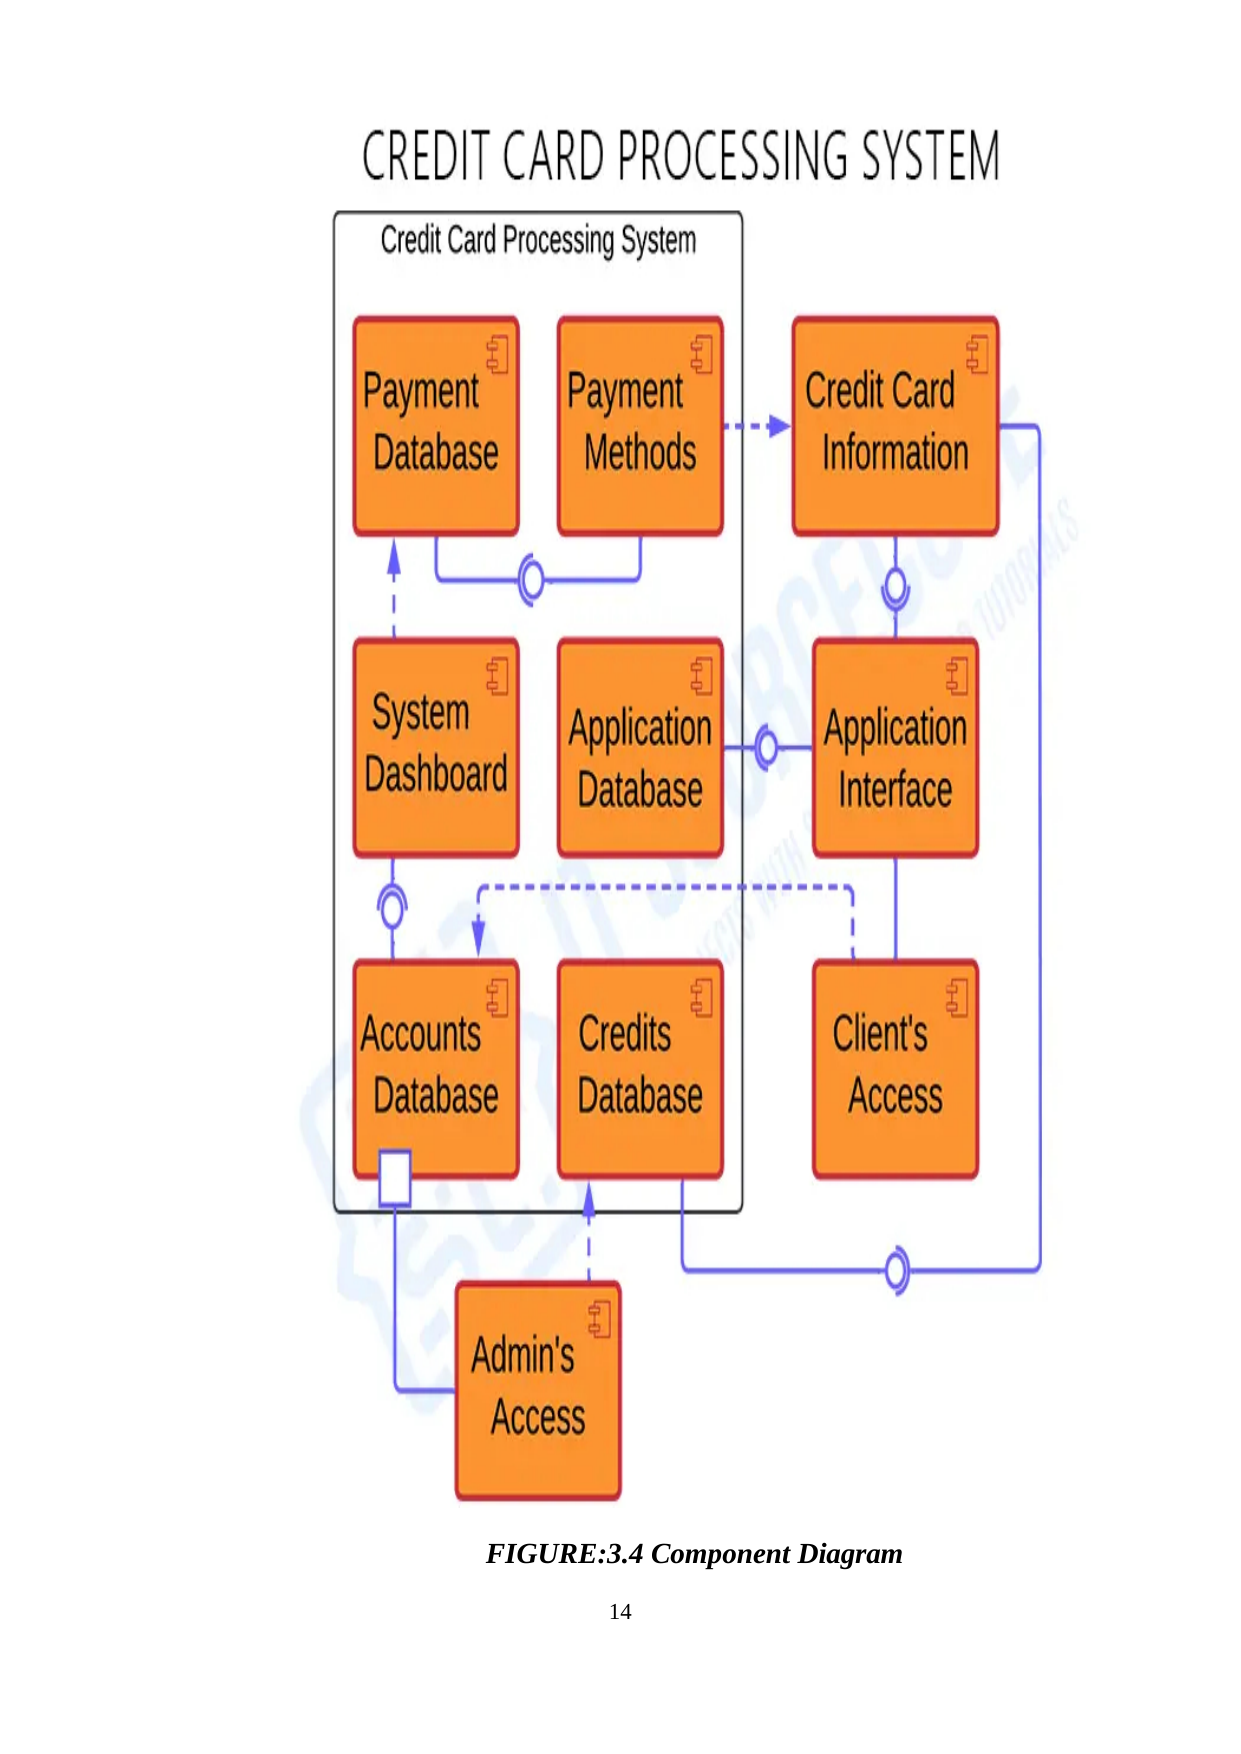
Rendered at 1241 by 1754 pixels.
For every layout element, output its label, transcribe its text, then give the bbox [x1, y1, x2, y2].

picture [265, 112, 1114, 1508]
text FIGURE:3.4 Component Diagram [486, 1536, 1181, 1569]
